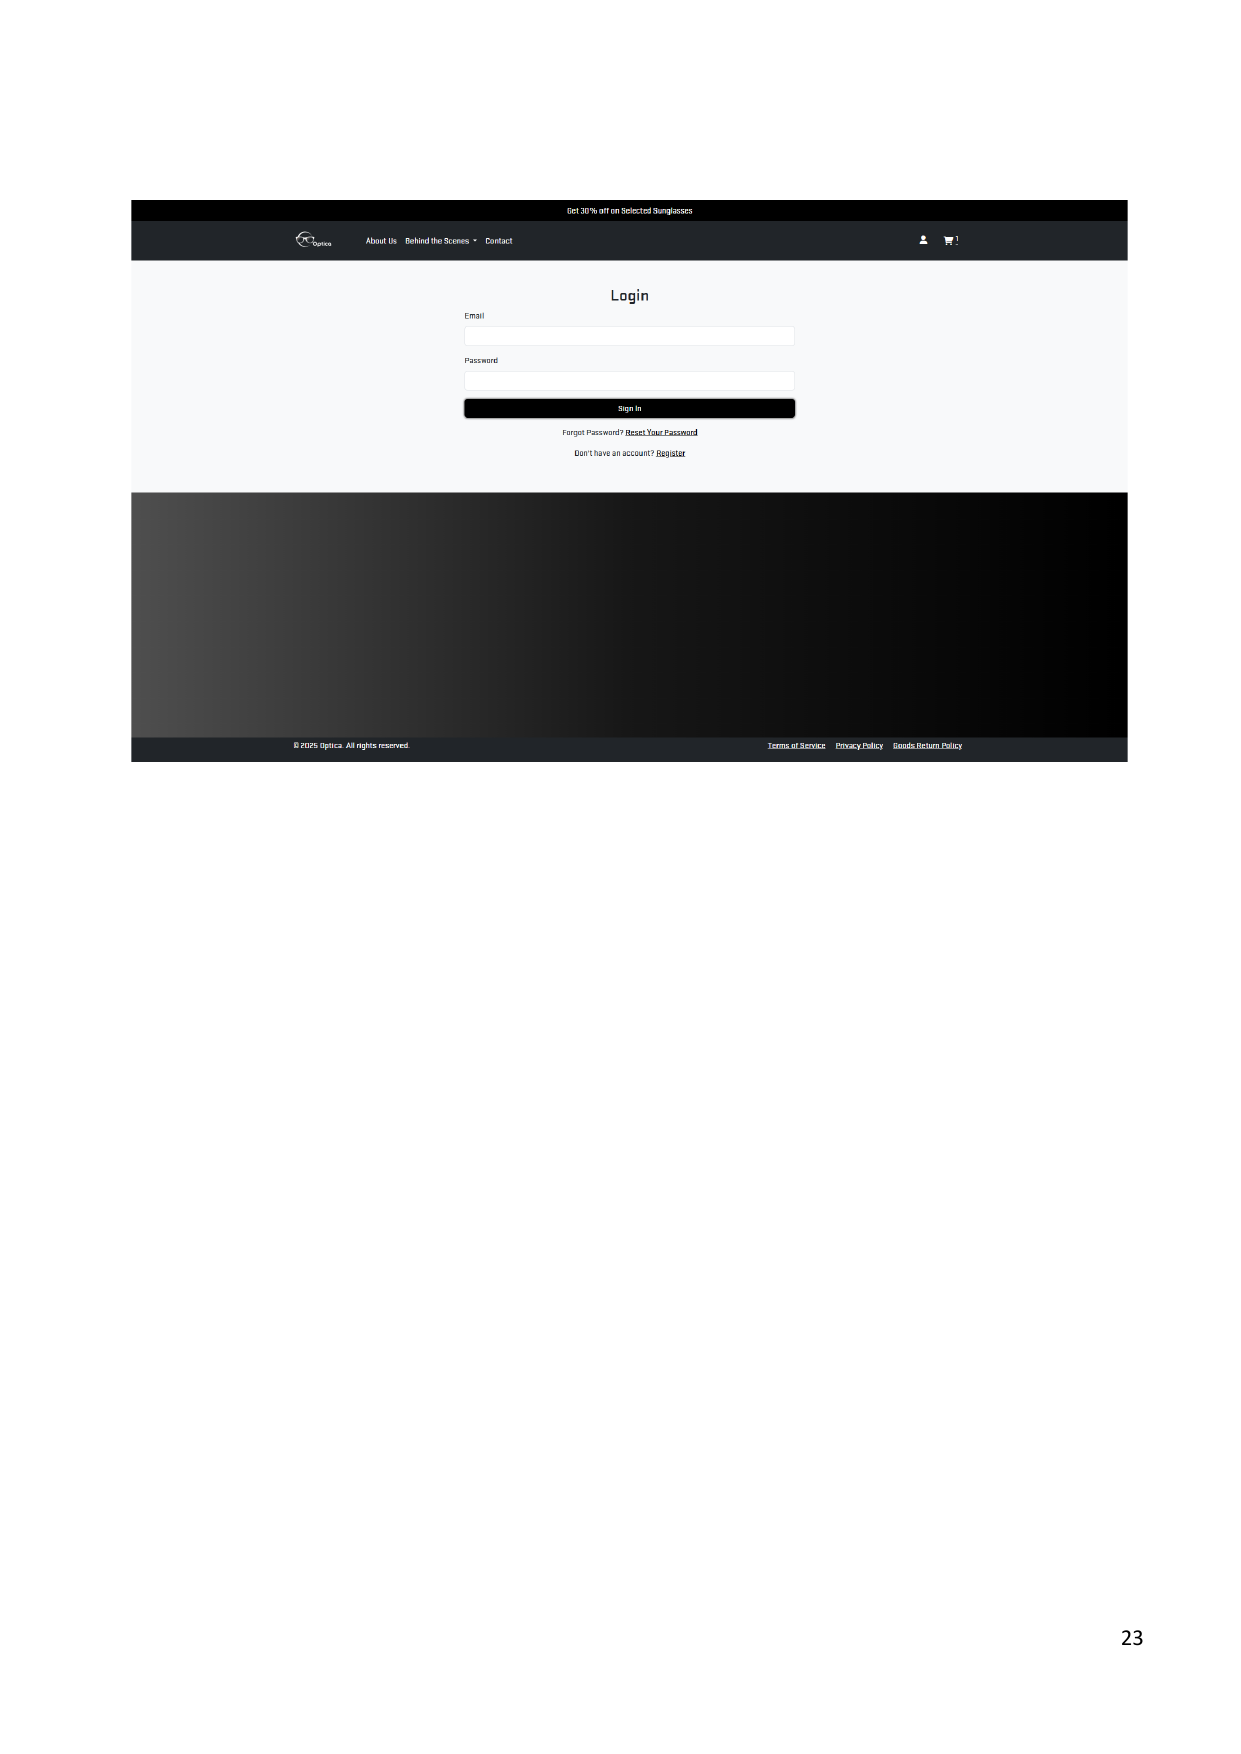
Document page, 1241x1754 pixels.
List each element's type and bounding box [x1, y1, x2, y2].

picture [131, 200, 1128, 762]
